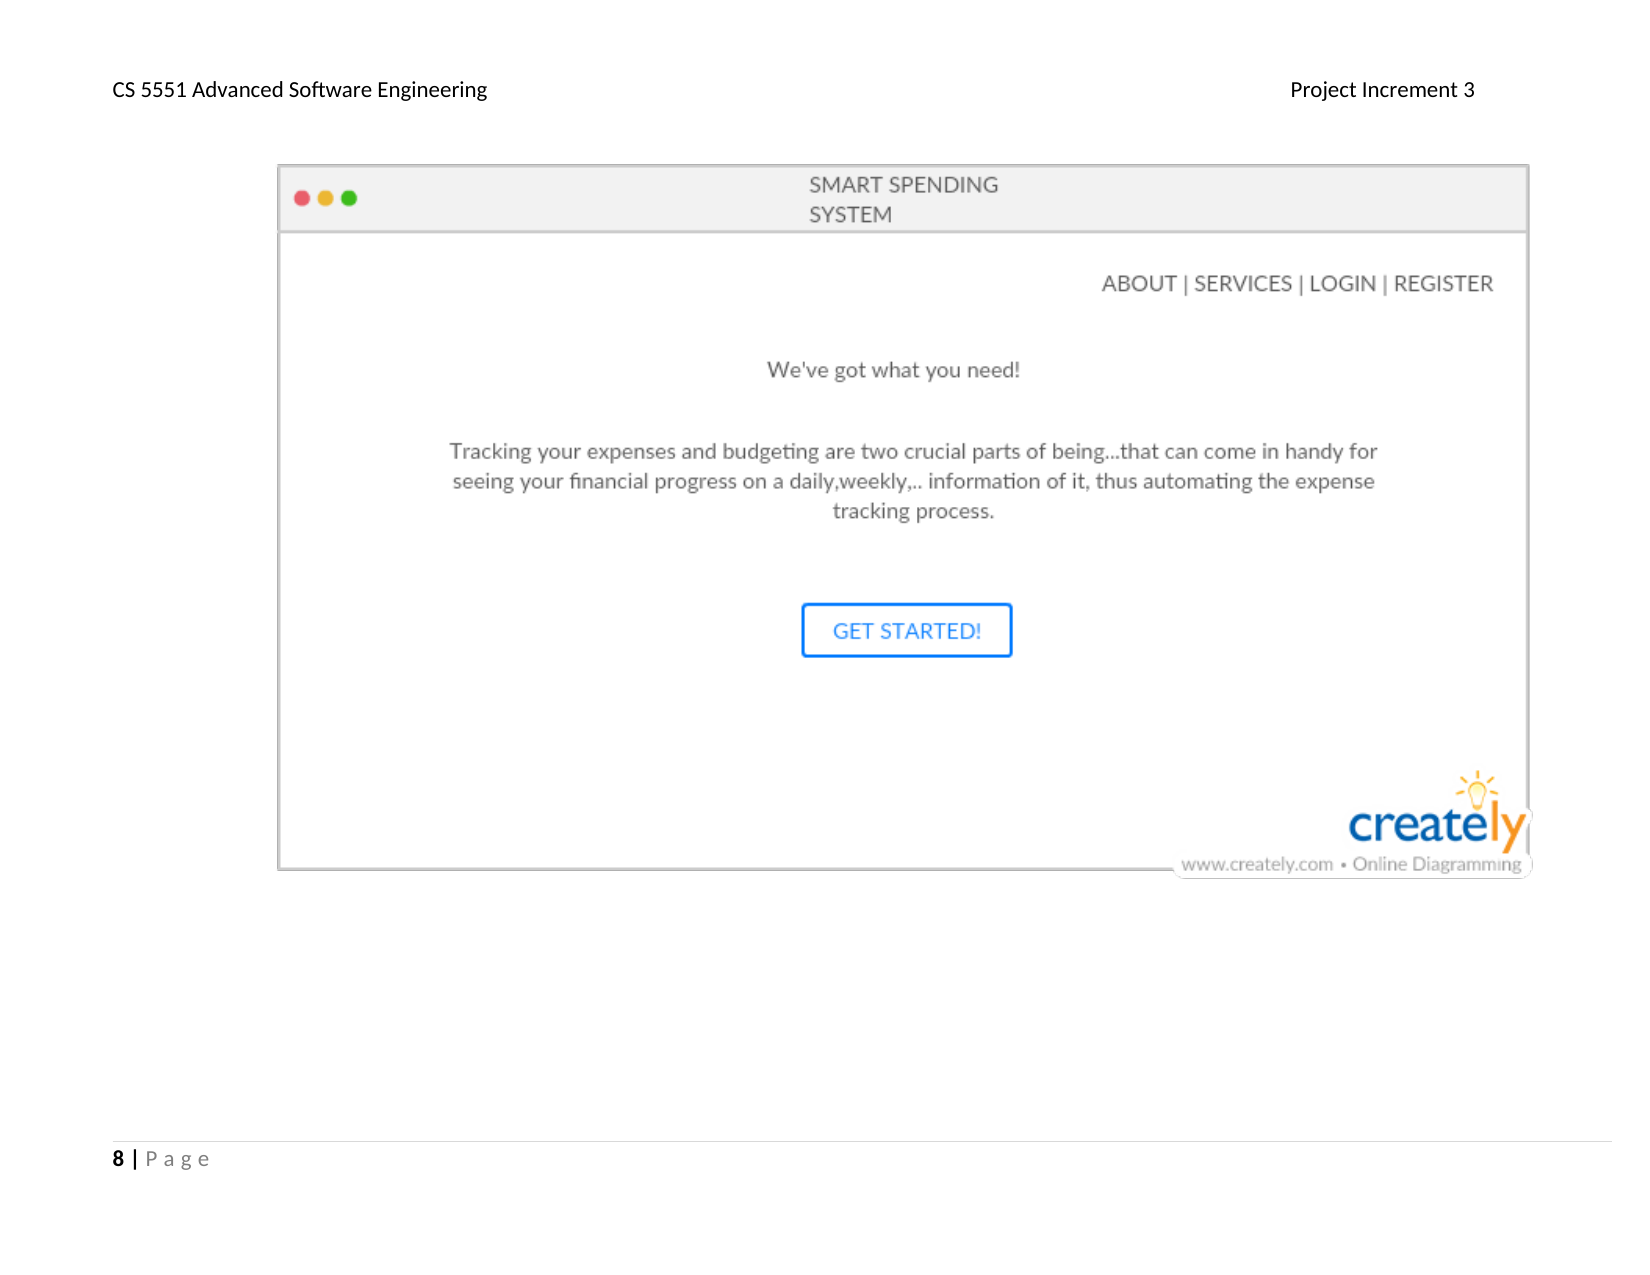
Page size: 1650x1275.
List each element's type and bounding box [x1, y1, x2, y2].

picture [262, 150, 1545, 885]
